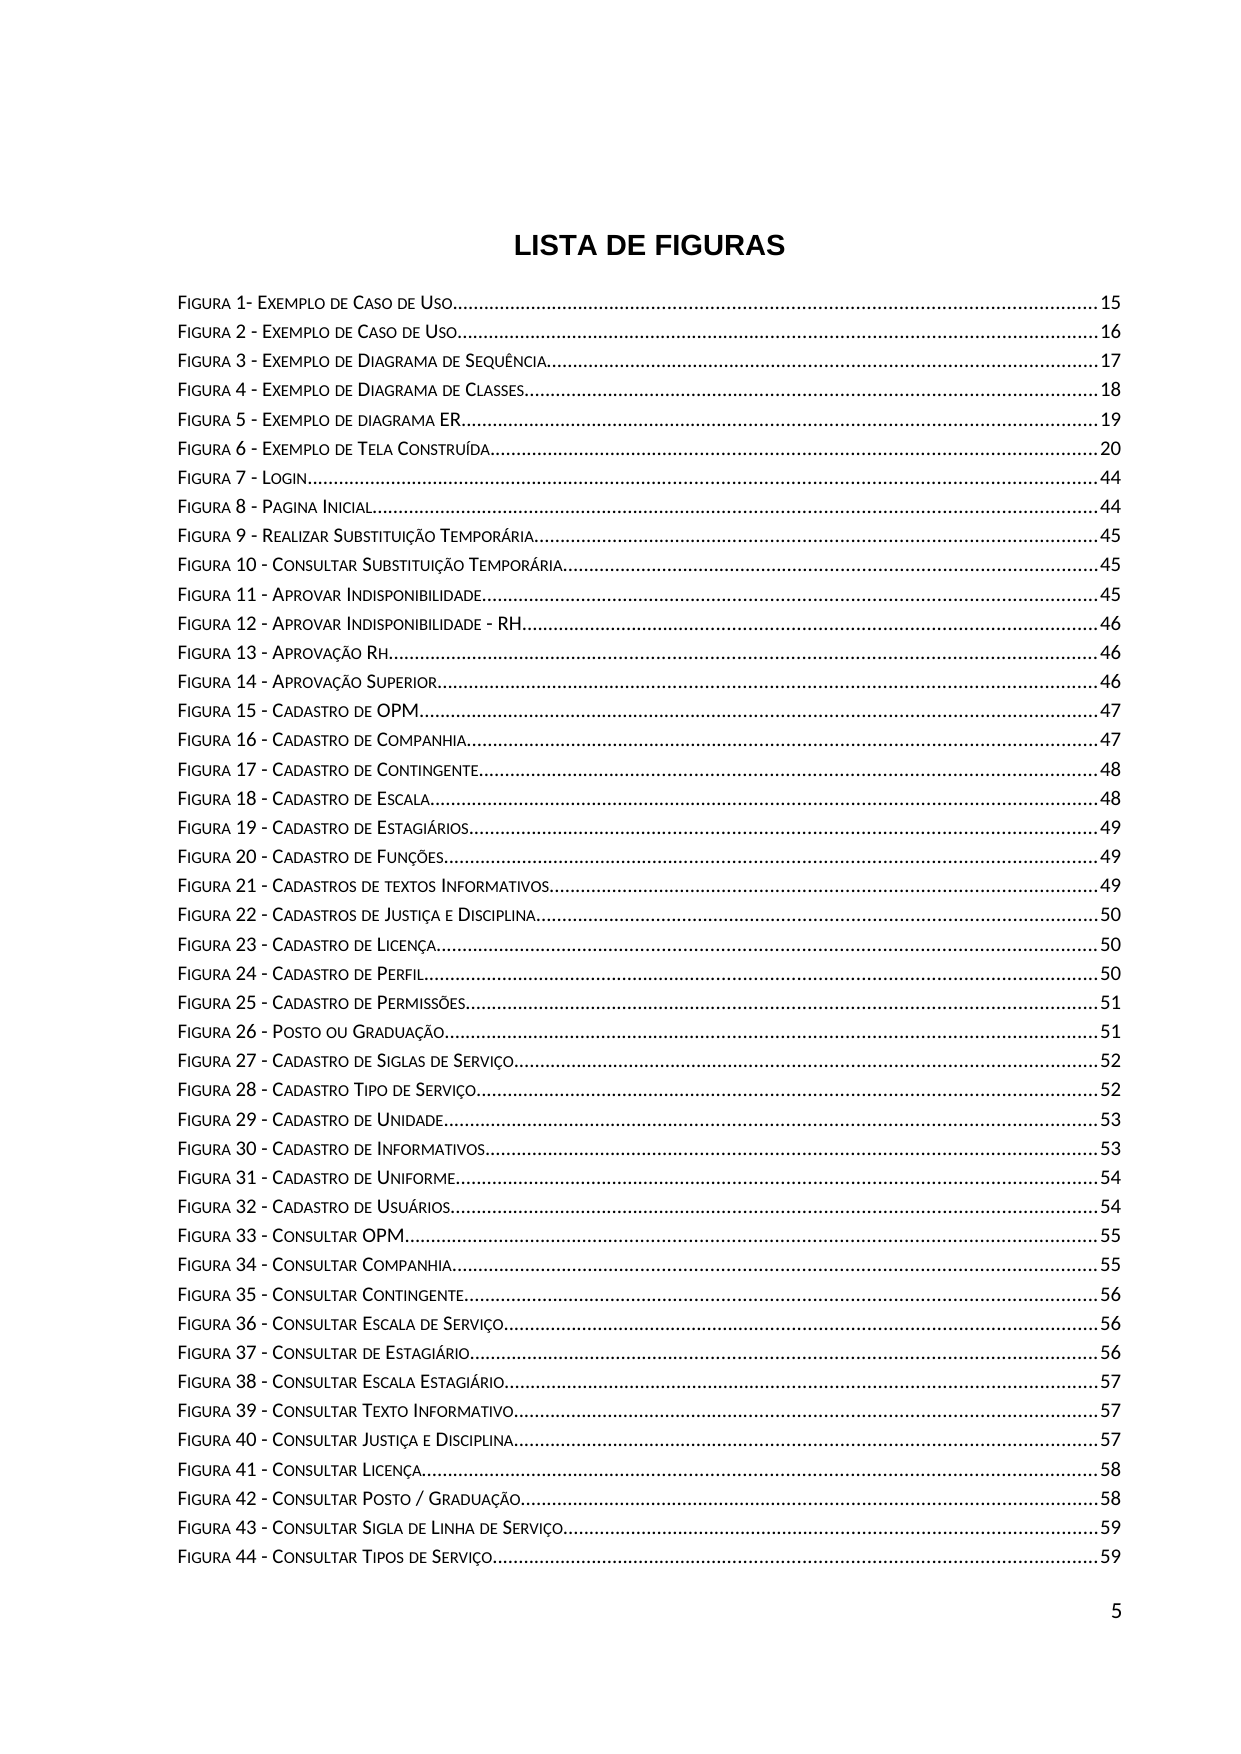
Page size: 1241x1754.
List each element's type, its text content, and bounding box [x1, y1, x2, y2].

text Figura 22 - Cadastros de Justiça e Disciplina 50 [177, 902, 1122, 927]
text Figura 9 - Realizar Substituição Temporária 45 [177, 522, 1122, 548]
text Figura 5 - Exemplo de diagrama ER 19 [177, 406, 1122, 431]
text Figura 33 - Consultar OPM 55 [177, 1222, 1122, 1248]
text Figura 35 - Consultar Contingente 56 [177, 1281, 1122, 1306]
text Figura 14 - Aprovação Superior 46 [177, 668, 1122, 694]
text Figura 17 - Cadastro de Contingente 48 [177, 756, 1122, 781]
text Figura 40 - Consultar Justiça e Disciplina 57 [177, 1427, 1122, 1452]
text Figura 1- Exemplo de Caso de Uso 15 [177, 289, 1122, 314]
text Figura 32 - Cadastro de Usuários 54 [177, 1193, 1122, 1219]
text Figura 6 - Exemplo de Tela Construída 20 [177, 435, 1122, 460]
text Figura 42 - Consultar Posto / Graduação 58 [177, 1485, 1122, 1510]
text Figura 31 - Cadastro de Uniforme 54 [177, 1164, 1122, 1189]
text Figura 3 - Exemplo de Diagrama de Sequência 17 [177, 347, 1122, 373]
text Figura 37 - Consultar de Estagiário 56 [177, 1339, 1122, 1364]
text Figura 12 - Aprovar Indisponibilidade - RH 46 [177, 610, 1122, 635]
text Figura 10 - Consultar Substituição Temporária 45 [177, 552, 1122, 577]
text Figura 26 - Posto ou Graduação 51 [177, 1018, 1122, 1044]
text Figura 41 - Consultar Licença 58 [177, 1456, 1122, 1481]
text Figura 13 - Aprovação Rh 46 [177, 639, 1122, 664]
text Figura 2 - Exemplo de Caso de Uso 16 [177, 318, 1122, 344]
text Figura 43 - Consultar Sigla de Linha de Serviço 59 [177, 1514, 1122, 1539]
text Figura 23 - Cadastro de Licença 50 [177, 931, 1122, 956]
text Figura 39 - Consultar Texto Informativo 57 [177, 1397, 1122, 1423]
text Figura 21 - Cadastros de textos Informativos 49 [177, 872, 1122, 898]
text Figura 25 - Cadastro de Permissões 51 [177, 989, 1122, 1014]
text Figura 38 - Consultar Escala Estagiário 57 [177, 1368, 1122, 1394]
text Figura 11 - Aprovar Indisponibilidade 45 [177, 581, 1122, 606]
text Figura 28 - Cadastro Tipo de Serviço 52 [177, 1077, 1122, 1102]
text Figura 27 - Cadastro de Siglas de Serviço 52 [177, 1047, 1122, 1073]
text Figura 36 - Consultar Escala de Serviço 56 [177, 1310, 1122, 1335]
text Figura 29 - Cadastro de Unidade 53 [177, 1106, 1122, 1131]
text Figura 15 - Cadastro de OPM 47 [177, 697, 1122, 723]
text Figura 16 - Cadastro de Companhia 47 [177, 727, 1122, 752]
text Figura 18 - Cadastro de Escala 48 [177, 785, 1122, 810]
text Figura 24 - Cadastro de Perfil 50 [177, 960, 1122, 985]
text Figura 44 - Consultar Tipos de Serviço 59 [177, 1543, 1122, 1569]
text Figura 30 - Cadastro de Informativos 53 [177, 1135, 1122, 1160]
text Figura 19 - Cadastro de Estagiários 49 [177, 814, 1122, 839]
text LISTA DE FIGURAS [177, 227, 1122, 261]
text Figura 4 - Exemplo de Diagrama de Classes 18 [177, 377, 1122, 402]
text Figura 7 - Login 44 [177, 464, 1122, 489]
text Figura 8 - Pagina Inicial 44 [177, 493, 1122, 519]
text Figura 34 - Consultar Companhia 55 [177, 1252, 1122, 1277]
text Figura 20 - Cadastro de Funções 49 [177, 843, 1122, 869]
